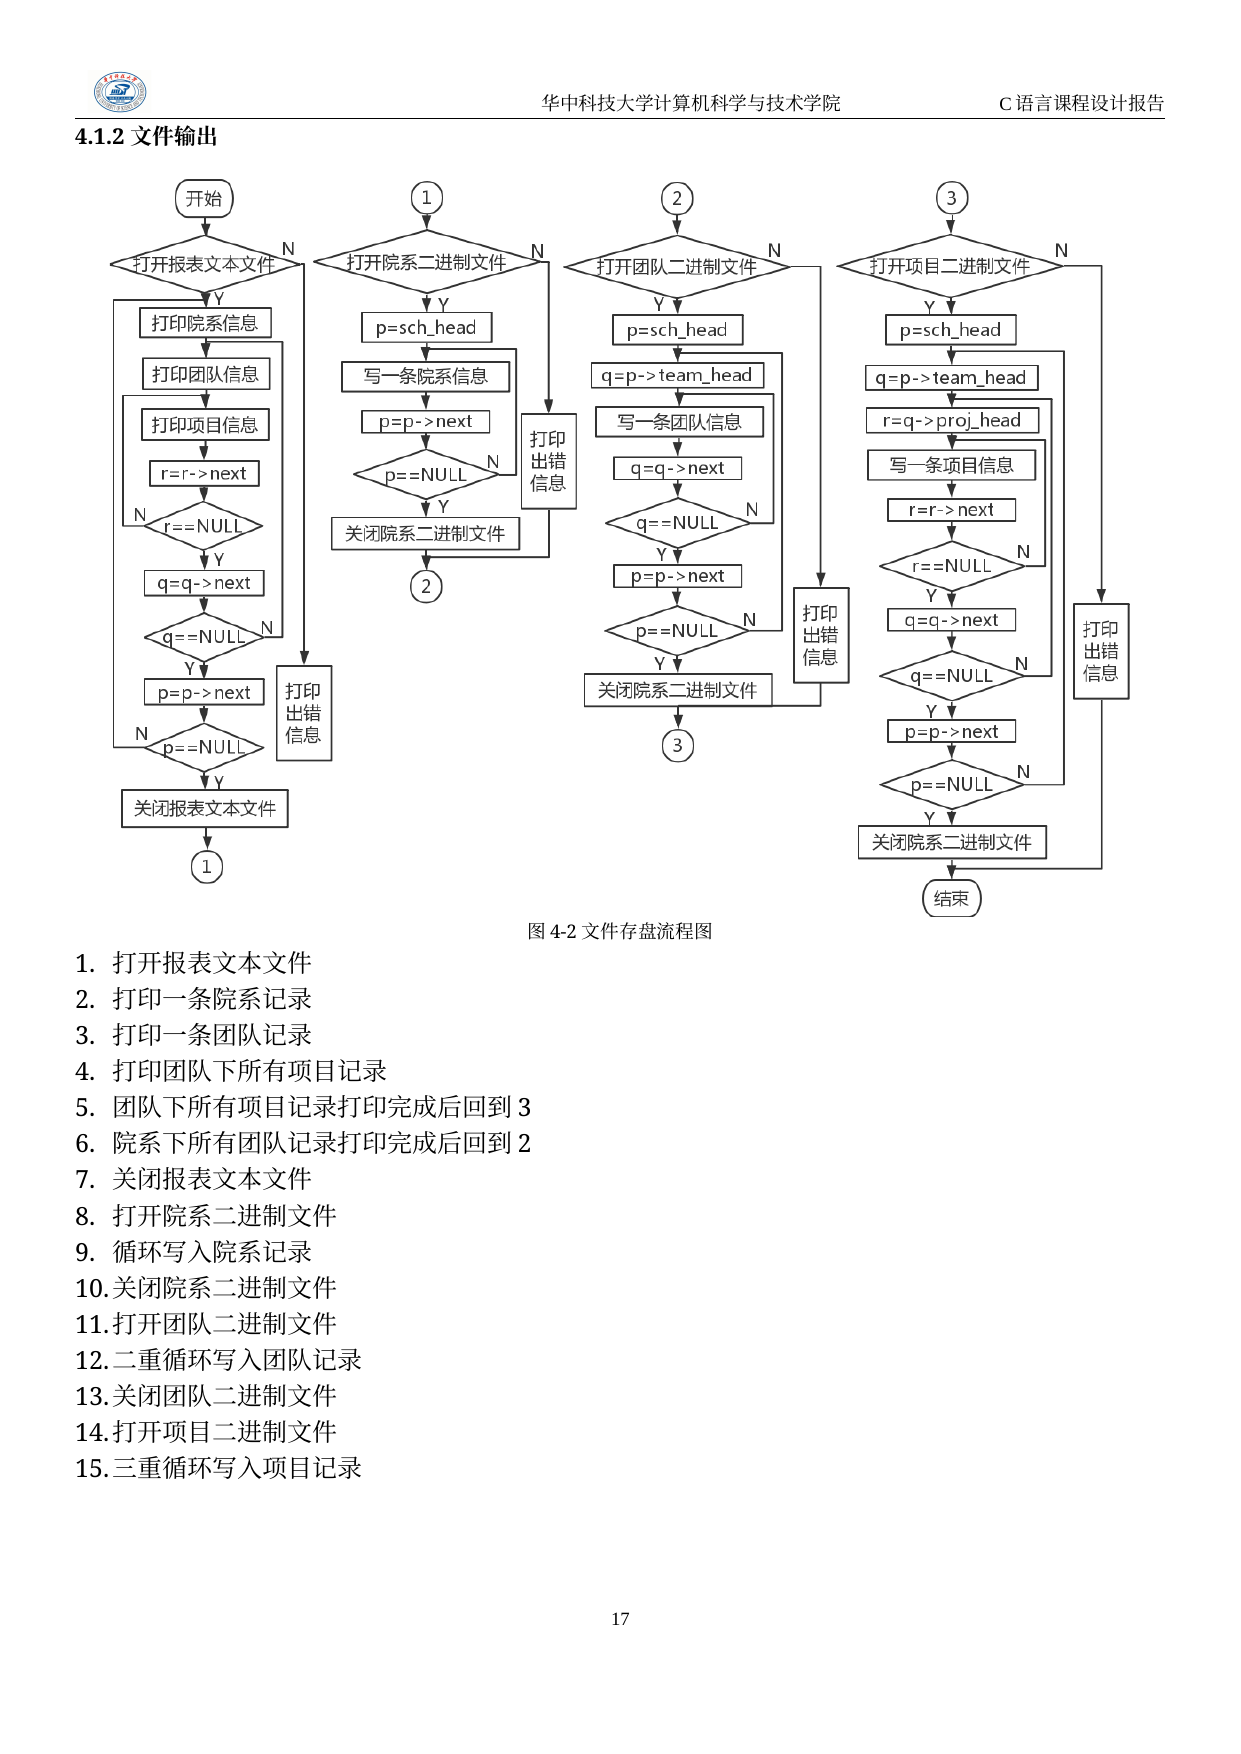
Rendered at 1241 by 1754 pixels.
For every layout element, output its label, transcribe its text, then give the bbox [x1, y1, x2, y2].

subtitle 4.1.2 文件输出 [75, 119, 1165, 151]
list 打印一条团队记录 [75, 1016, 1165, 1052]
list 关闭院系二进制文件 [75, 1268, 1165, 1304]
list 打印一条院系记录 [75, 980, 1165, 1016]
list 团队下所有项目记录打印完成后回到3 [75, 1088, 1165, 1124]
list 打开报表文本文件 [75, 944, 1165, 980]
list 打开项目二进制文件 [75, 1412, 1165, 1448]
picture [109, 177, 1131, 917]
list 循环写入院系记录 [75, 1232, 1165, 1268]
list 打开院系二进制文件 [75, 1196, 1165, 1232]
text 图4-2 文件存盘流程图 [75, 917, 1165, 944]
list 打印团队下所有项目记录 [75, 1052, 1165, 1088]
list 二重循环写入团队记录 [75, 1340, 1165, 1376]
list 关闭报表文本文件 [75, 1160, 1165, 1196]
list 院系下所有团队记录打印完成后回到2 [75, 1124, 1165, 1160]
list 三重循环写入项目记录 [75, 1448, 1165, 1484]
picture [87, 70, 152, 113]
list 打开团队二进制文件 [75, 1304, 1165, 1340]
list 关闭团队二进制文件 [75, 1376, 1165, 1412]
